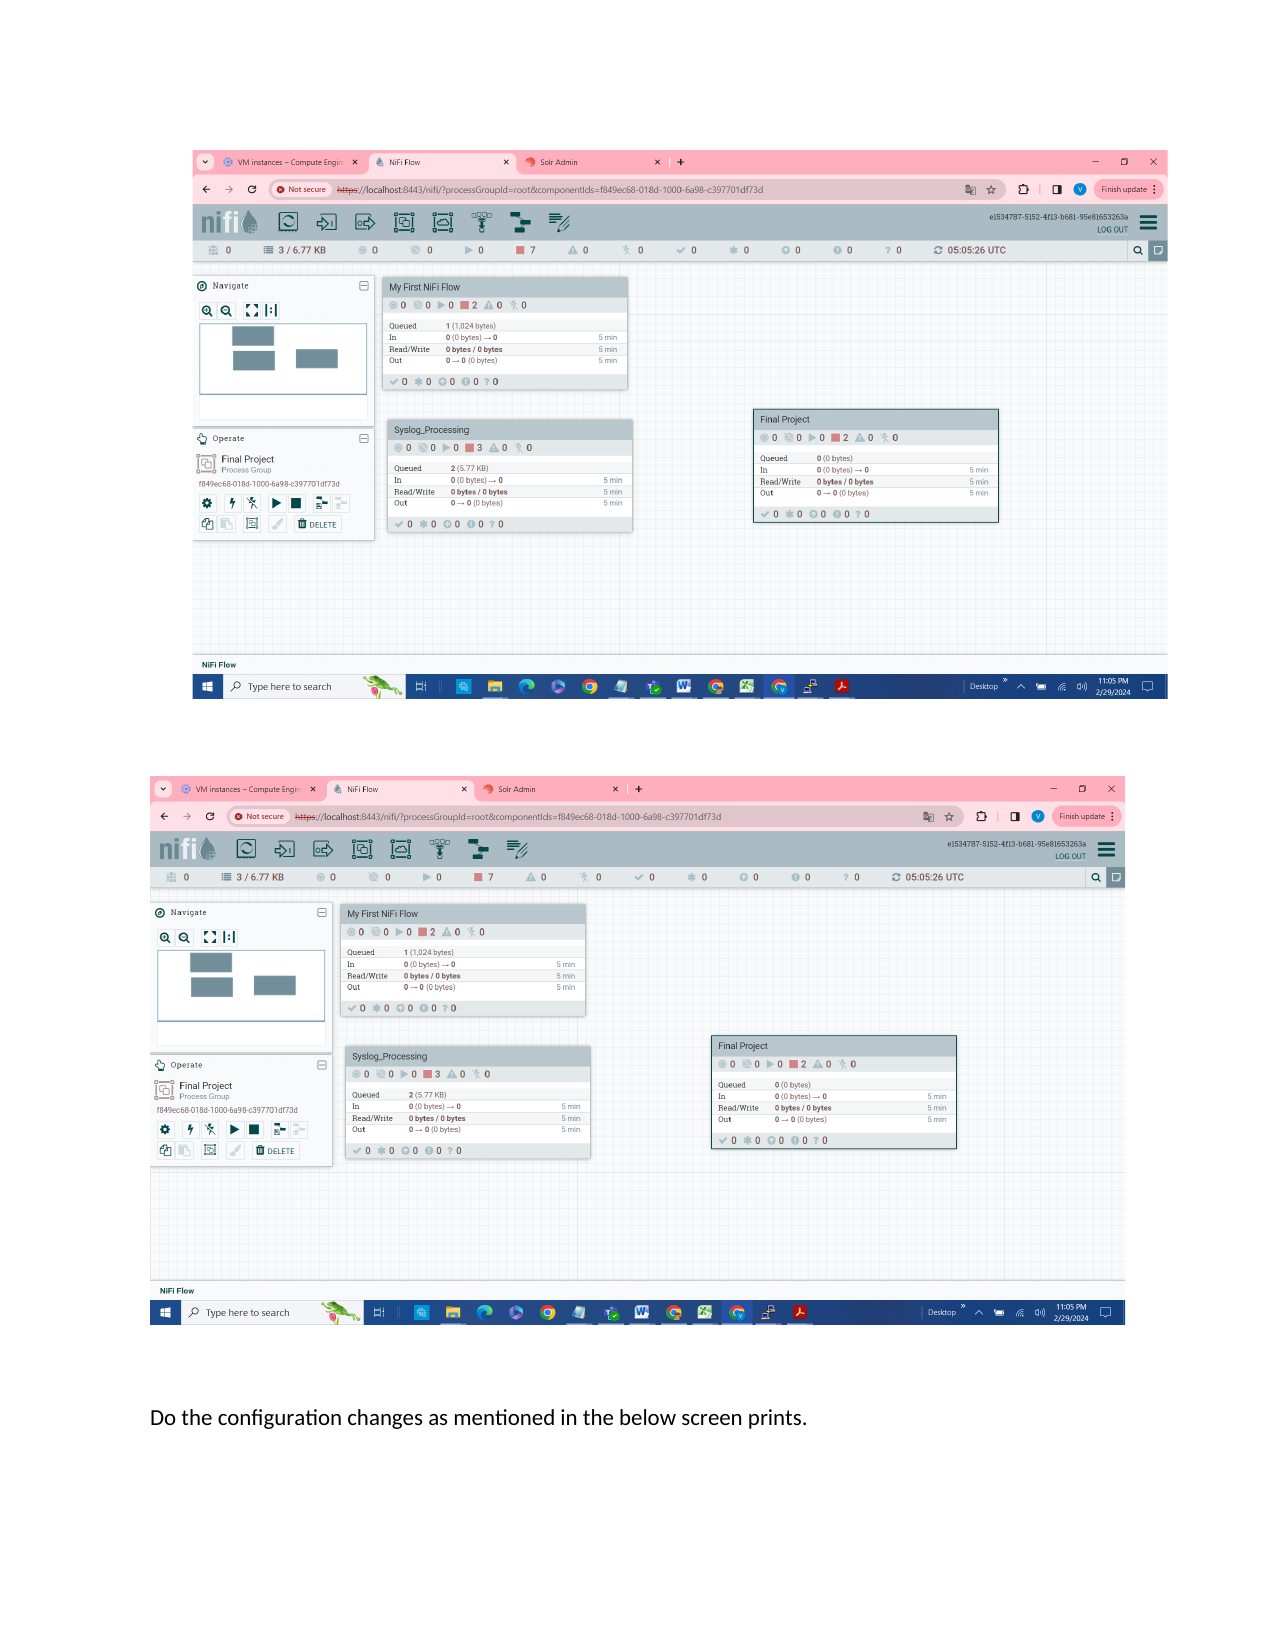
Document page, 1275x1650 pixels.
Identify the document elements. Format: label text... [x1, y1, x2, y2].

picture [150, 776, 1125, 1325]
picture [192, 150, 1168, 699]
text Do the configuration changes as mentioned in the below screen prints. [150, 1403, 1125, 1431]
